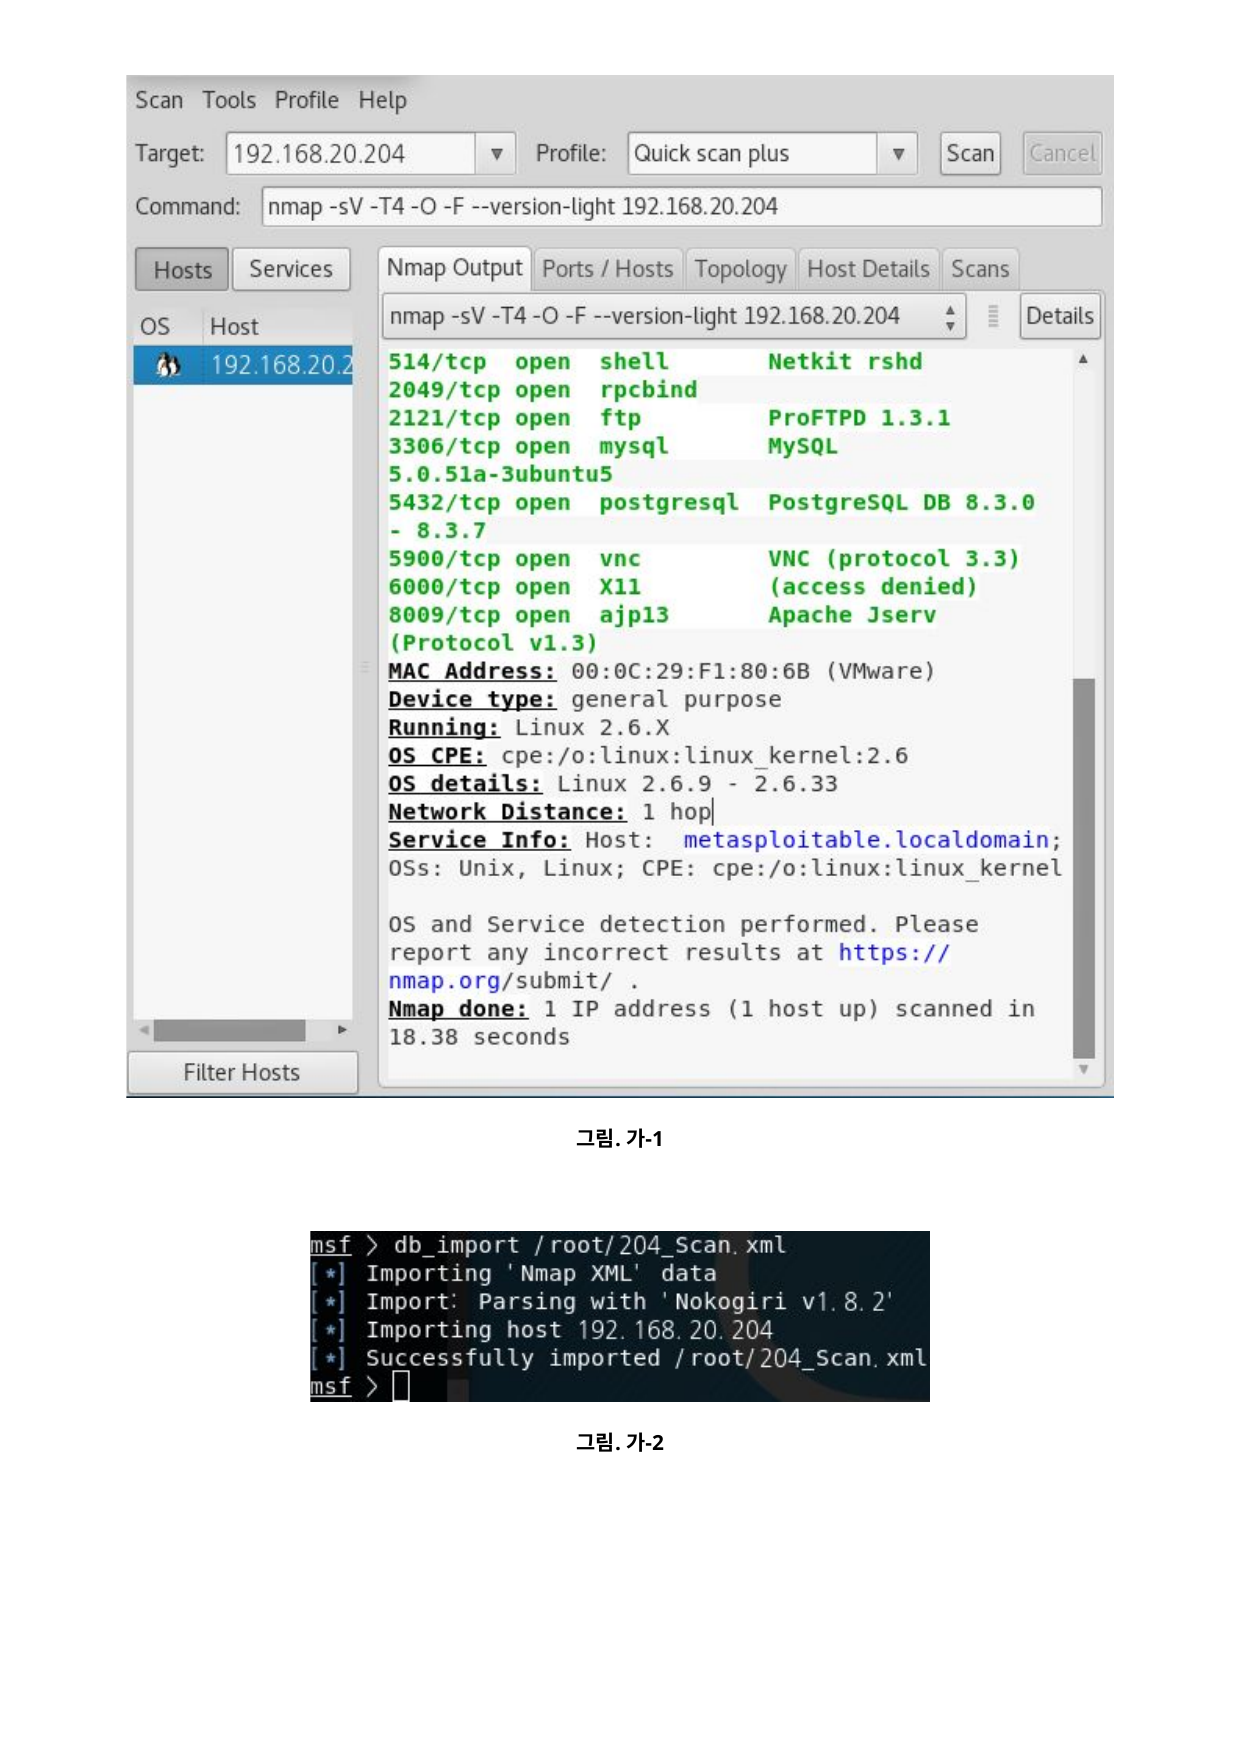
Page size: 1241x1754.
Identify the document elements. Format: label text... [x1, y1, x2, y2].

picture [126, 75, 1114, 1098]
picture [310, 1231, 930, 1402]
text 그림. 가-2 [75, 1426, 1165, 1457]
text 그림. 가-1 [75, 1123, 1165, 1153]
